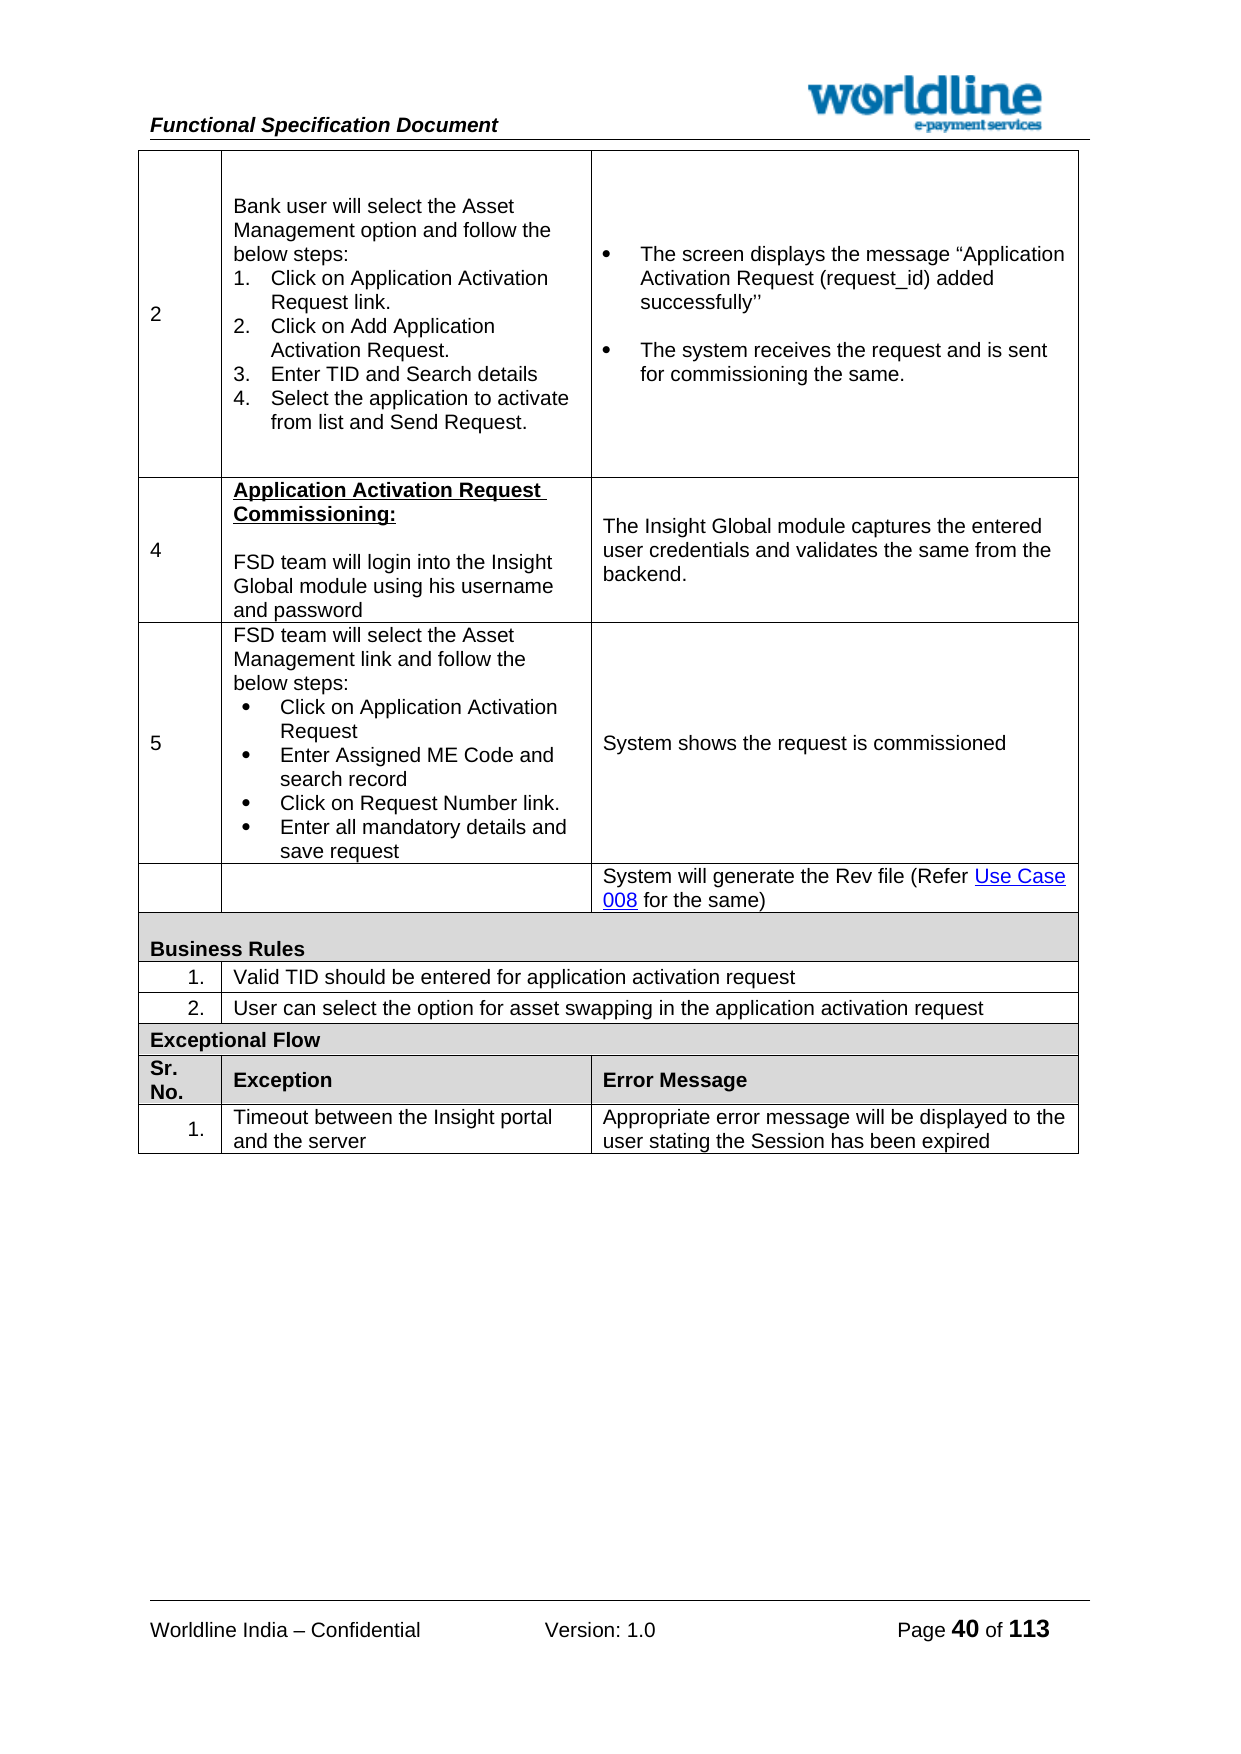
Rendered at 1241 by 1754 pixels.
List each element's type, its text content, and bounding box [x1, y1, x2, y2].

table_cell System shows the request is commissioned [592, 623, 1078, 863]
table_cell [222, 864, 591, 912]
table_cell The Insight Global module captures the entered user credentials and validates the same from the backend. [592, 478, 1078, 622]
table_cell FSD team will select the Asset Management link and follow the below steps: Click on Application Activation Request Enter Assigned ME Code and search record Click on Request Number link. Enter all mandatory details and save request [222, 623, 591, 863]
table_cell [139, 1105, 221, 1152]
table_cell [139, 993, 221, 1023]
table_cell The screen displays the message “Application Activation Request (request_id) added successfully’’ The system receives the request and is sent for commissioning the same. [592, 151, 1078, 477]
table_cell 5 [139, 623, 221, 863]
table_cell Appropriate error message will be displayed to the user stating the Session has been expired [592, 1105, 1078, 1152]
table_cell [139, 864, 221, 912]
picture [807, 75, 1043, 133]
table_cell User can select the option for asset swapping in the application activation request [222, 993, 1078, 1023]
table_cell 2 [139, 151, 221, 477]
table_cell [139, 962, 221, 992]
table_cell Sr. No. [139, 1056, 221, 1103]
table_cell System will generate the Rev file (Refer Use Case 008 for the same) [592, 864, 1078, 912]
table_cell Timeout between the Insight portal and the server [222, 1105, 591, 1152]
table_cell Application Activation Request Commissioning: FSD team will login into the Insight Global module using his username and password [222, 478, 591, 622]
table_cell Error Message [592, 1056, 1078, 1103]
table_cell Business Rules [139, 913, 1078, 961]
table_cell Bank user will select the Asset Management option and follow the below steps: Click on Application Activation Request link. Click on Add Application Activation Request. Enter TID and Search details Select the application to activate from list and Send Request. [222, 151, 591, 477]
table_cell Exceptional Flow [139, 1024, 1078, 1054]
table_cell Exception [222, 1056, 591, 1103]
table_cell 4 [139, 478, 221, 622]
table_cell Valid TID should be entered for application activation request [222, 962, 1078, 992]
